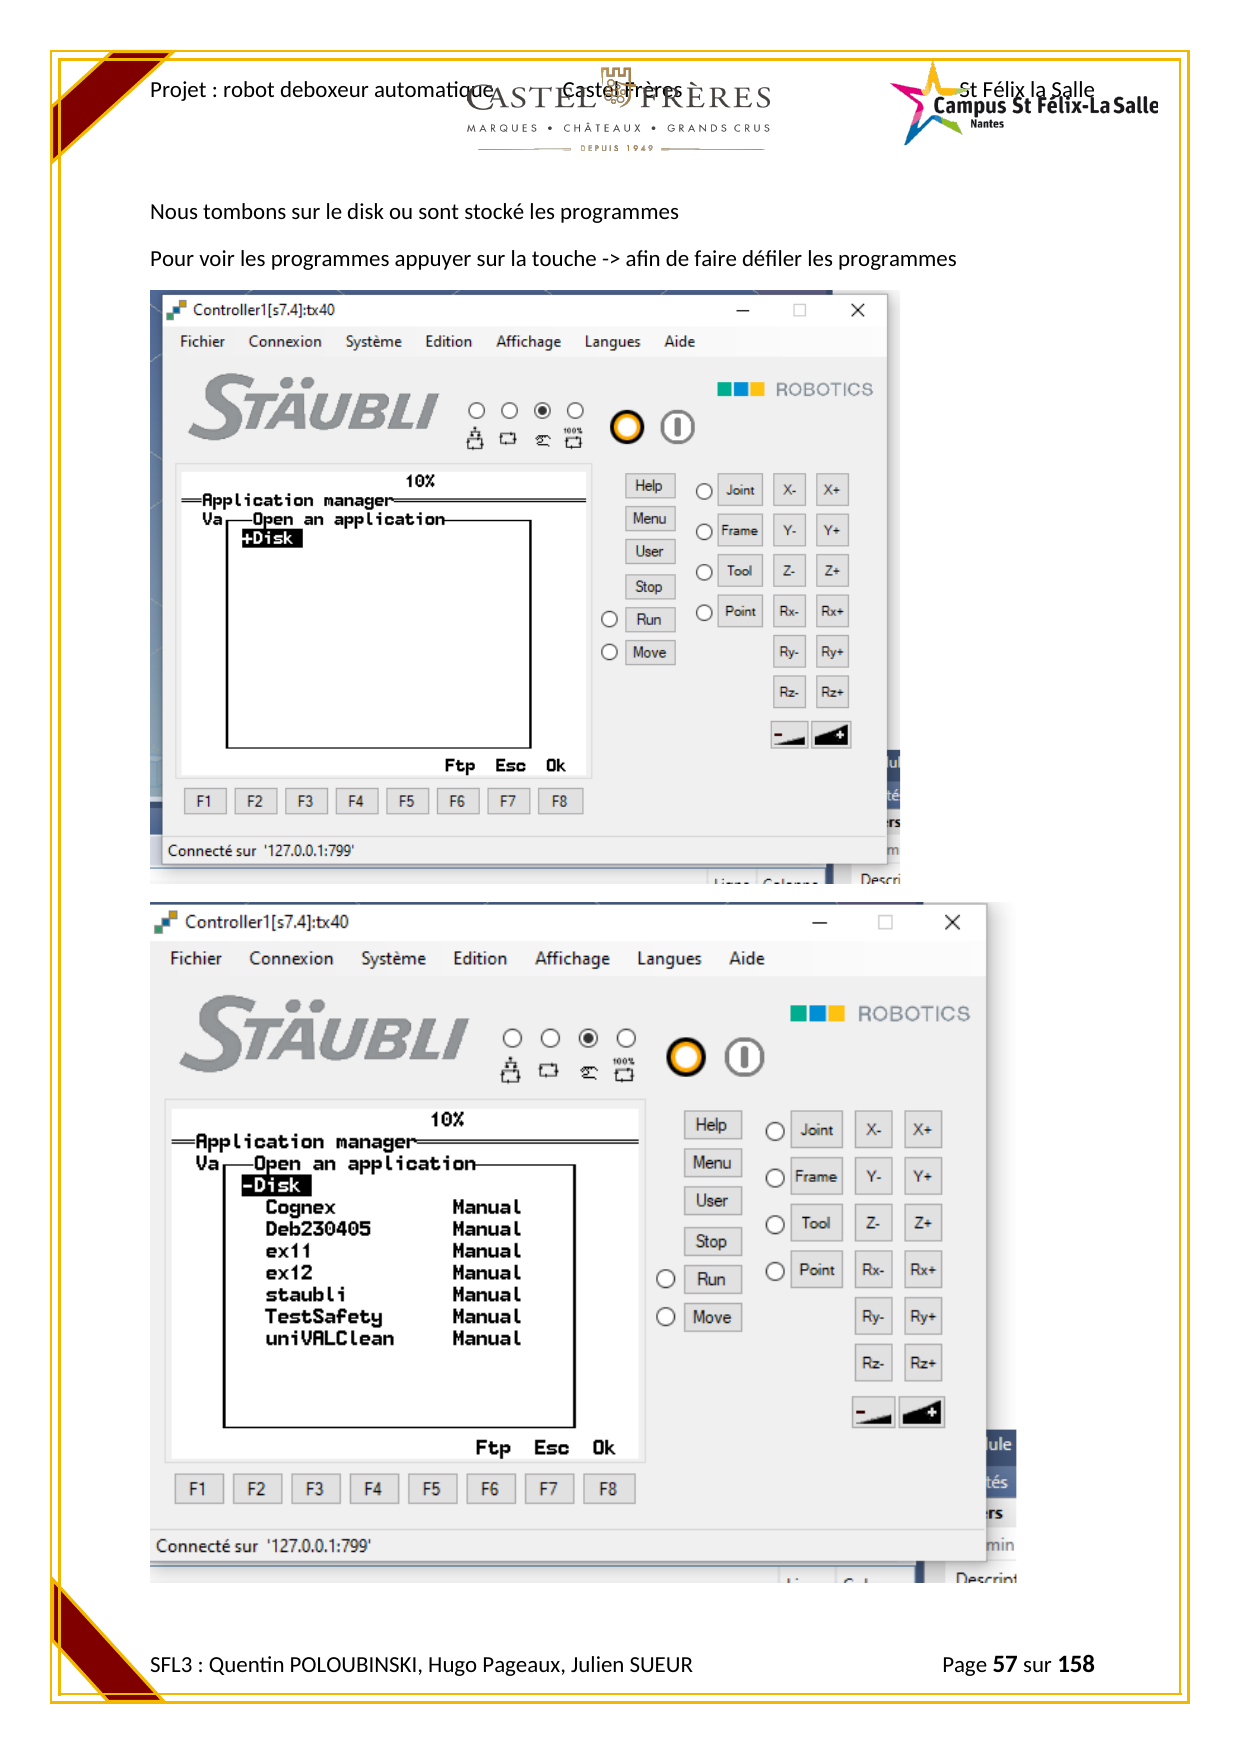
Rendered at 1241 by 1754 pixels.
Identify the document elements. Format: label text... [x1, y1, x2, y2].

text Nous tombons sur le disk ou sont stocké les programmes [150, 197, 1090, 225]
picture [889, 60, 1158, 145]
picture [150, 902, 1017, 1583]
picture [460, 59, 773, 157]
text Pour voir les programmes appuyer sur la touche -> afin de faire défiler les programmes [150, 244, 1090, 272]
picture [150, 290, 901, 884]
